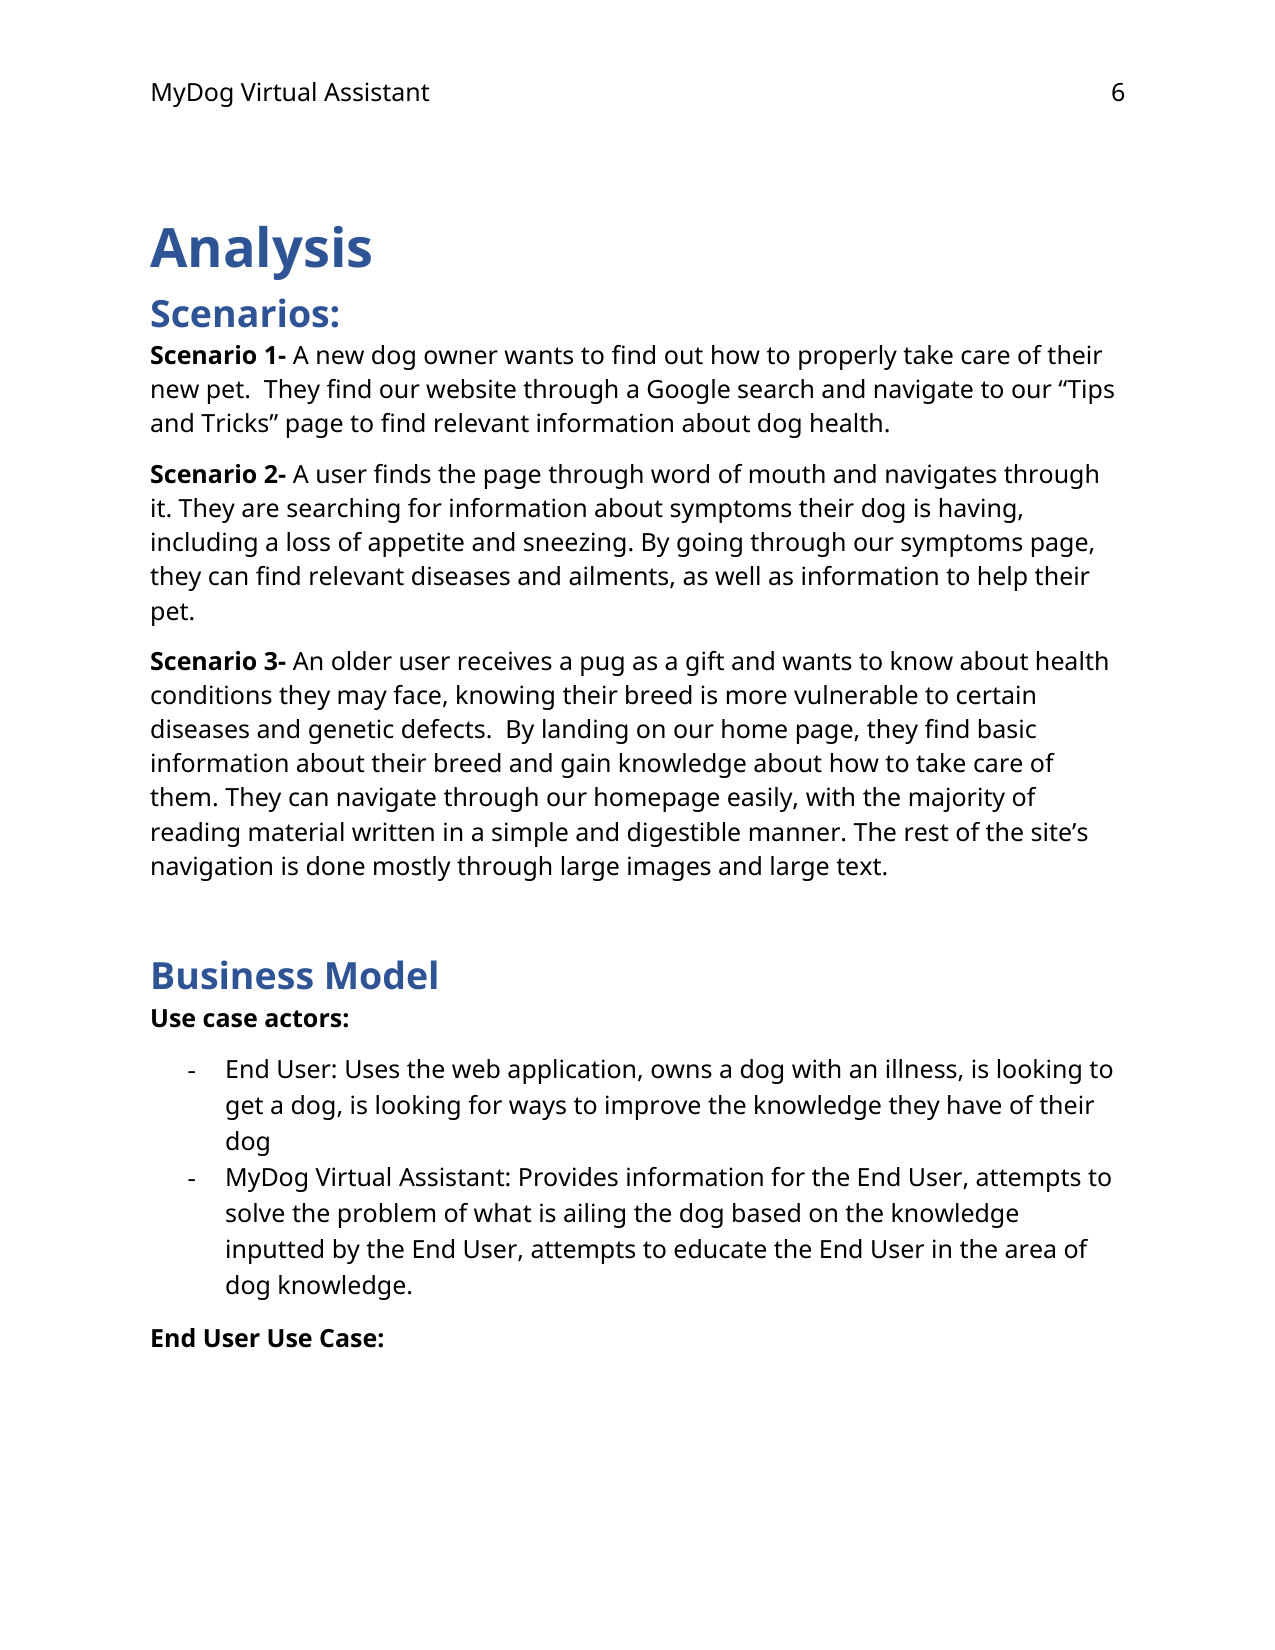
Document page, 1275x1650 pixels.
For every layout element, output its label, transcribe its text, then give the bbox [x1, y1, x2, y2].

subtitle Analysis [150, 209, 1125, 283]
text Scenario 1- A new dog owner wants to find out how to properly take care of their new pet. They find our website through a Google search and navigate to our “Tips and Tricks” page to find relevant information about dog health. [150, 338, 1125, 440]
text Use case actors: [150, 1001, 1125, 1035]
subtitle Scenarios: [150, 287, 1125, 338]
list MyDog Virtual Assistant: Provides information for the End User, attempts to solve the problem of what is ailing the dog based on the knowledge inputted by the End User, attempts to educate the End User in the area of dog knowledge. [187, 1159, 1125, 1302]
text Scenario 2- A user finds the page through word of mouth and navigates through it. They are searching for information about symptoms their dog is having, including a loss of appetite and sneezing. By going through our symptoms page, they can find relevant diseases and ailments, as well as information to help their pet. [150, 457, 1125, 627]
list End User: Uses the web application, owns a dog with an illness, is looking to get a dog, is looking for ways to improve the knowledge they have of their dog [187, 1051, 1125, 1158]
text Scenario 3- An older user receives a pug as a gift and wants to know about health conditions they may face, knowing their breed is more vulnerable to certain diseases and genetic defects. By landing on our home page, they find basic information about their breed and gain knowledge about how to take care of them. They can navigate through our homepage easily, with the majority of reading material written in a simple and digestible manner. The rest of the site’s navigation is done mostly through large images and large text. [150, 644, 1125, 882]
text End User Use Case: [150, 1320, 1125, 1354]
subtitle Business Model [150, 950, 1125, 1001]
